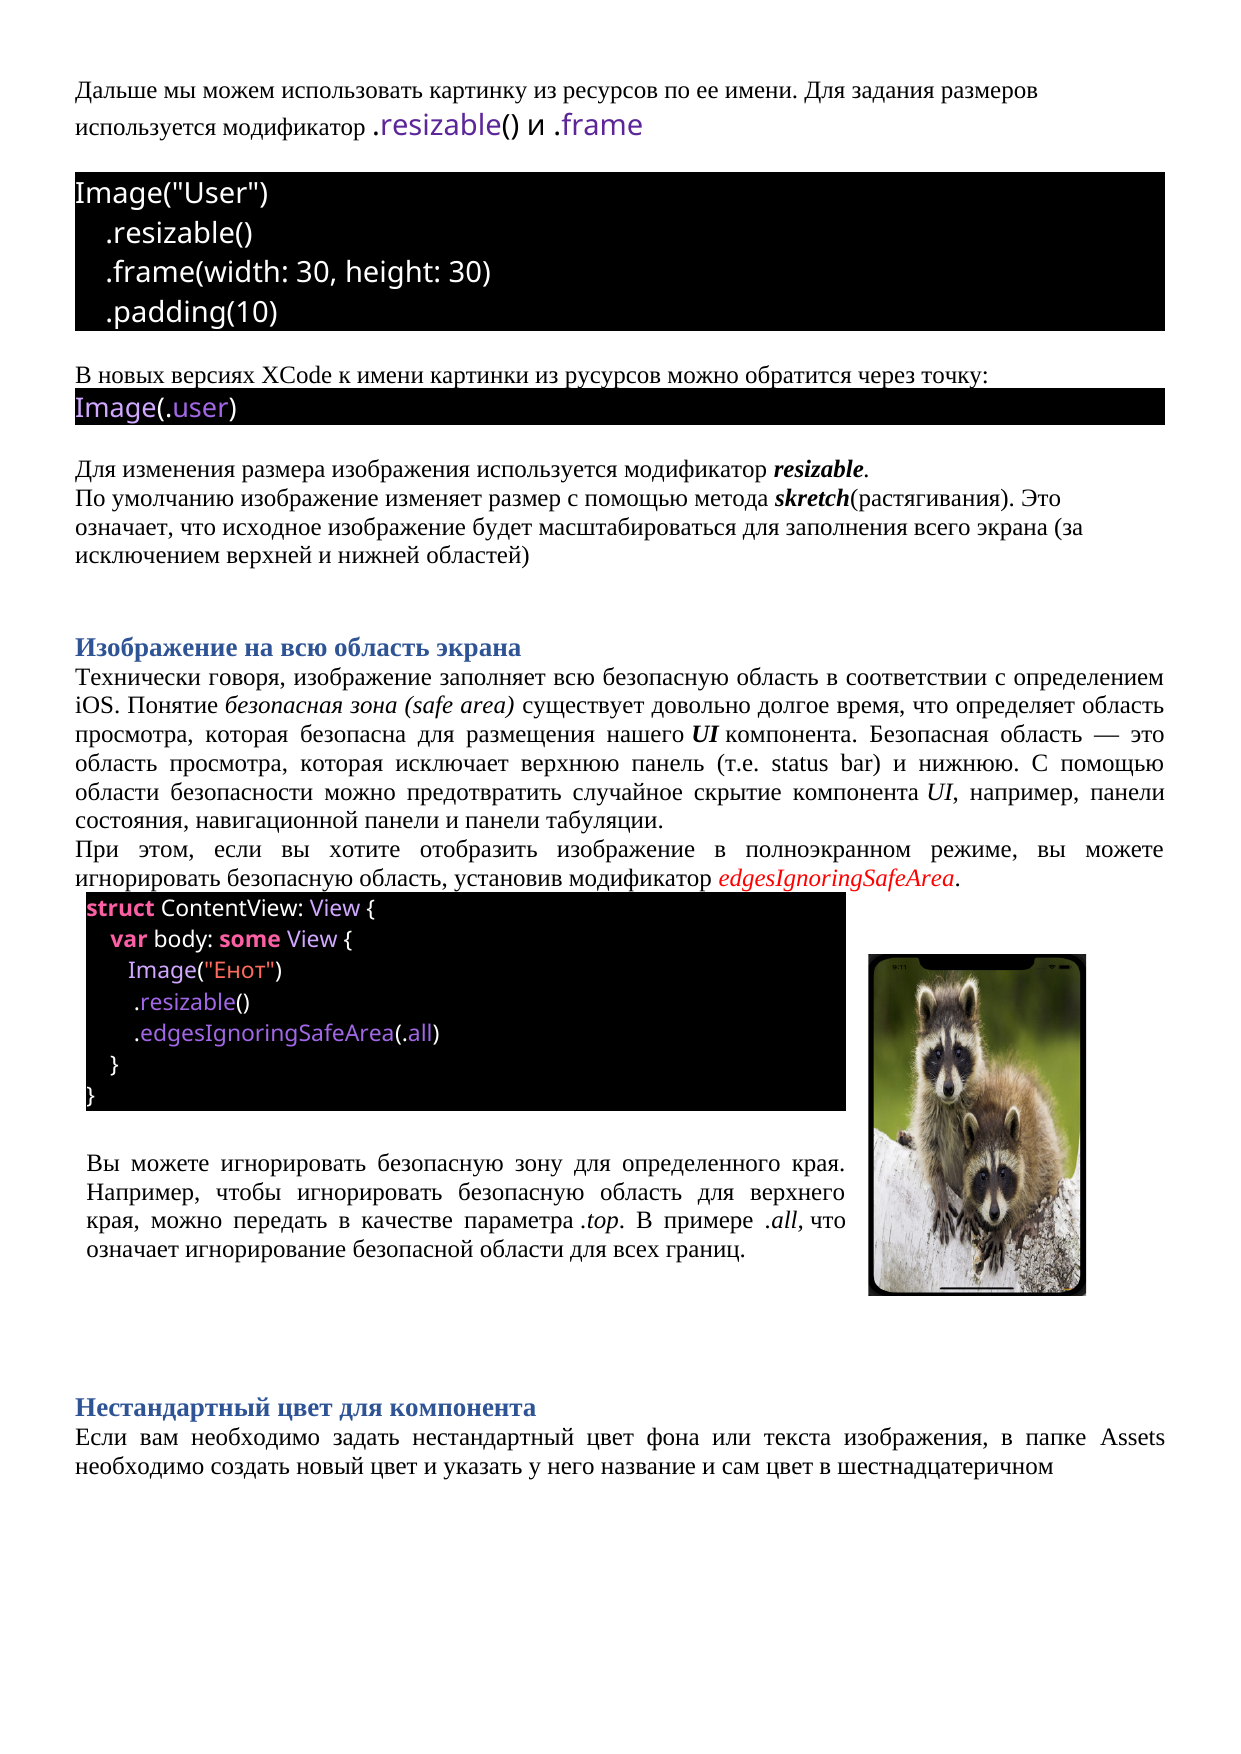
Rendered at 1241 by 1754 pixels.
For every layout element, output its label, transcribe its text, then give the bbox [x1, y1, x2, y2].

text .frame(width: 30, height: 30) [75, 252, 1165, 291]
text Технически говоря, изображение заполняет всю безопасную область в соответствии с определением iOS. Понятие безопасная зона (safe area) существует довольно долгое время, что определяет область просмотра, которая безопасна для размещения нашего UI компонента. Безопасная область — это область просмотра, которая исключает верхнюю панель (т.е. status bar) и нижнюю. С помощью области безопасности можно предотвратить случайное скрытие компонента UI, например, панели состояния, навигационной панели и панели табуляции. [75, 662, 1165, 834]
picture [868, 954, 1087, 1296]
text При этом, если вы хотите отобразить изображение в полноэкранном режиме, вы можете игнорировать безопасную область, установив модификатор edgesIgnoringSafeArea. [75, 834, 1165, 892]
table_header struct ContentView: View { var body: some View { Image("Енот") .resizable() .edgesIgnoringSafeArea(.all) } } Вы можете игнорировать безопасную зону для определенного края. Например, чтобы игнорировать безопасную область для верхнего края, можно передать в качестве параметра .top. В примере .all, что означает игнорирование безопасной области для всех границ. [75, 892, 857, 1358]
text Image("User") [75, 172, 1165, 212]
text .padding(10) [75, 291, 1165, 331]
text Если вам необходимо задать нестандартный цвет фона или текста изображения, в папке Assets необходимо создать новый цвет и указать у него название и сам цвет в шестнадцатеричном [75, 1422, 1165, 1480]
subtitle Изображение на всю область экрана [75, 631, 1165, 662]
text Для изменения размера изображения используется модификатор resizable. [75, 454, 1165, 483]
text Дальше мы можем использовать картинку из ресурсов по ее имени. Для задания размеров используется модификатор .resizable() и .frame [75, 75, 1165, 143]
text .resizable() [75, 212, 1165, 252]
text По умолчанию изображение изменяет размер с помощью метода skretch(растягивания). Это означает, что исходное изображение будет масштабироваться для заполнения всего экрана (за исключением верхней и нижней областей) [75, 483, 1165, 569]
text Image(.user) [75, 388, 1165, 425]
table_header [857, 892, 1107, 1358]
text В новых версиях XCode к имени картинки из русурсов можно обратится через точку: [75, 360, 1165, 388]
subtitle Нестандартный цвет для компонента [75, 1391, 1165, 1422]
